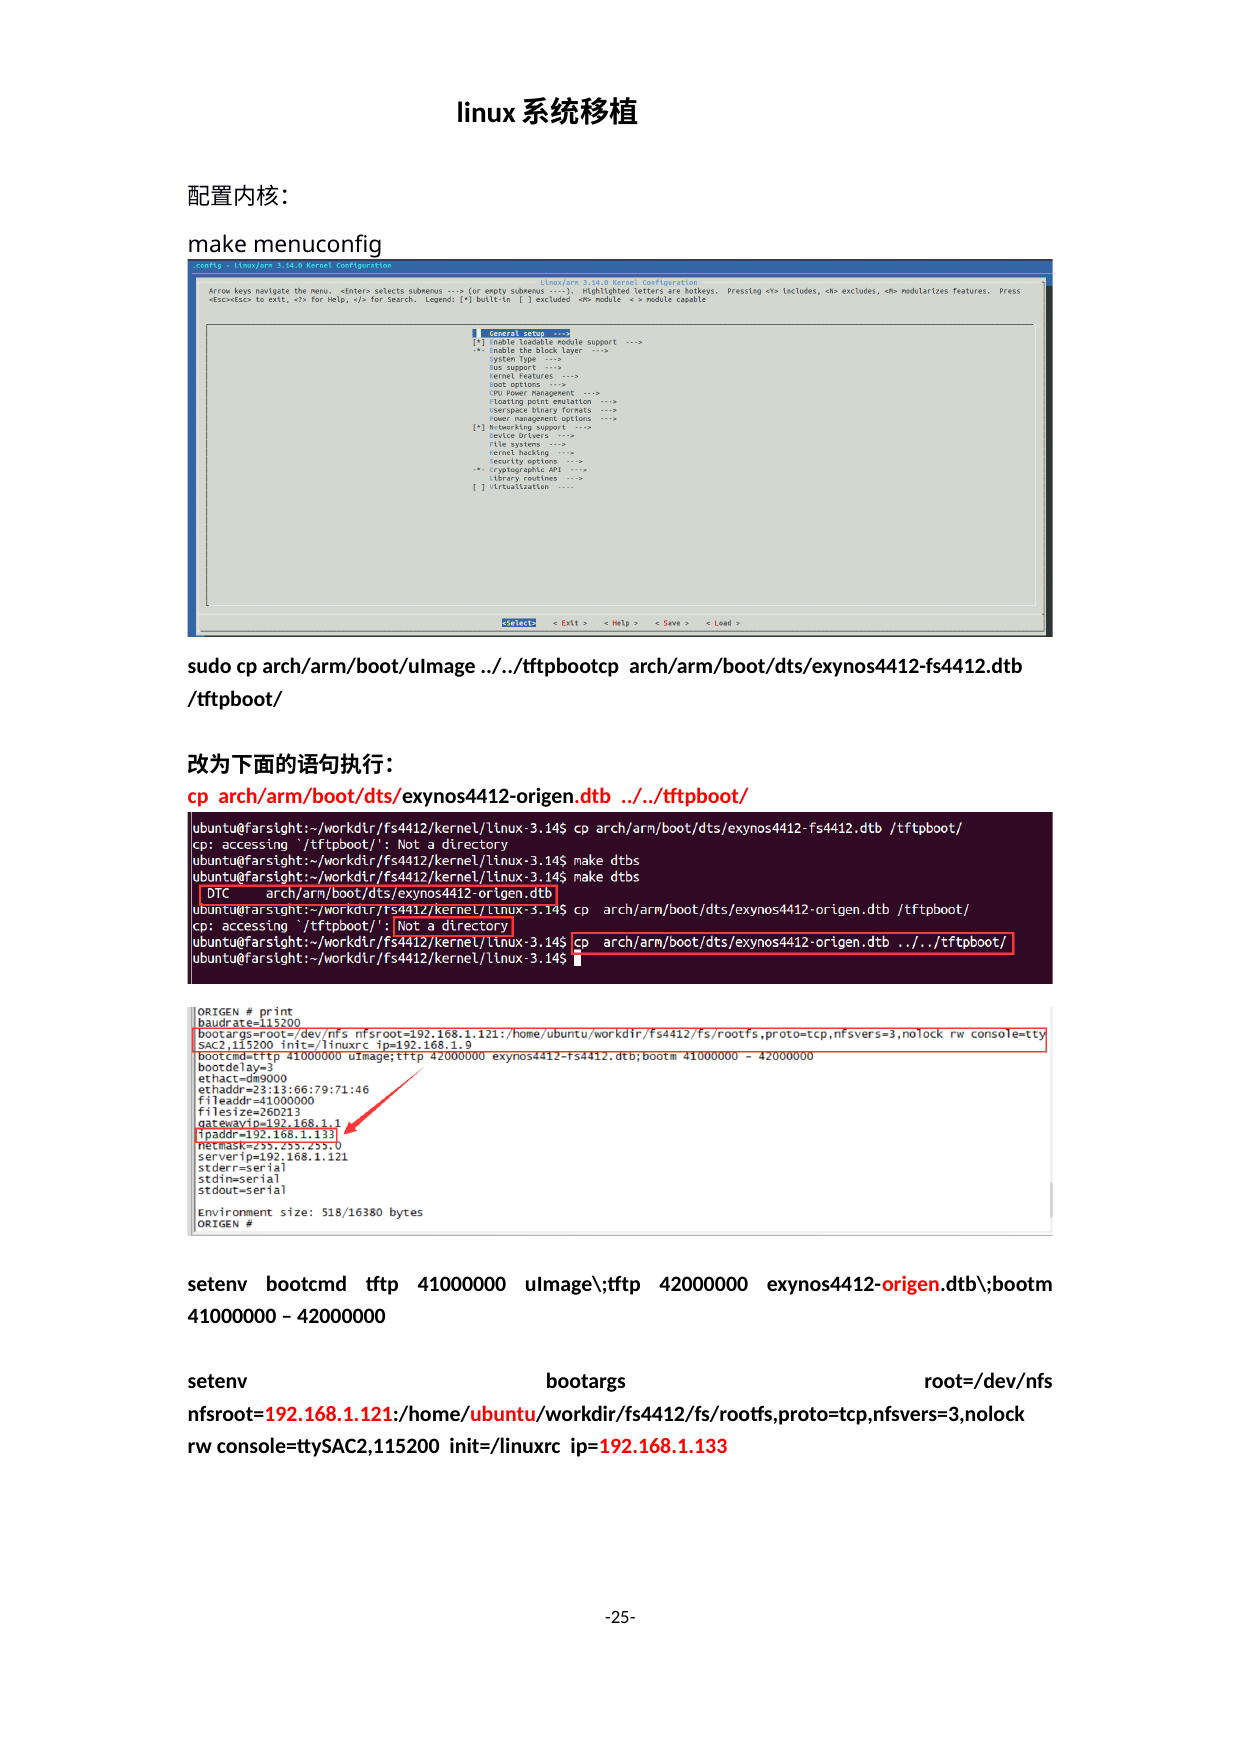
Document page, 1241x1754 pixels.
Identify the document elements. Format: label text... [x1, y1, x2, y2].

text setenv bootcmd tftp 41000000 uImage\;tftp 42000000 exynos4412-origen.dtb\;bootm 41000000 – 42000000 [187, 1267, 1053, 1332]
text cp arch/arm/boot/dts/exynos4412-origen.dtb ../../tftpboot/ [187, 779, 1053, 812]
picture [187, 812, 1053, 984]
text setenv bootargs root=/dev/nfs nfsroot=192.168.1.121:/home/ubuntu/workdir/fs4412/fs/rootfs,proto=tcp,nfsvers=3,nolock rw console=ttySAC2,115200 init=/linuxrc ip=192.168.1.133 [187, 1364, 1053, 1462]
text 配置内核： make menuconfig [187, 162, 1053, 259]
picture [187, 259, 1053, 637]
picture [187, 1007, 1053, 1236]
text 改为下面的语句执行： [187, 747, 1053, 779]
text sudo cp arch/arm/boot/uImage ../../tftpbootcp arch/arm/boot/dts/exynos4412-fs4412.dtb /tftpboot/ [187, 649, 1053, 714]
